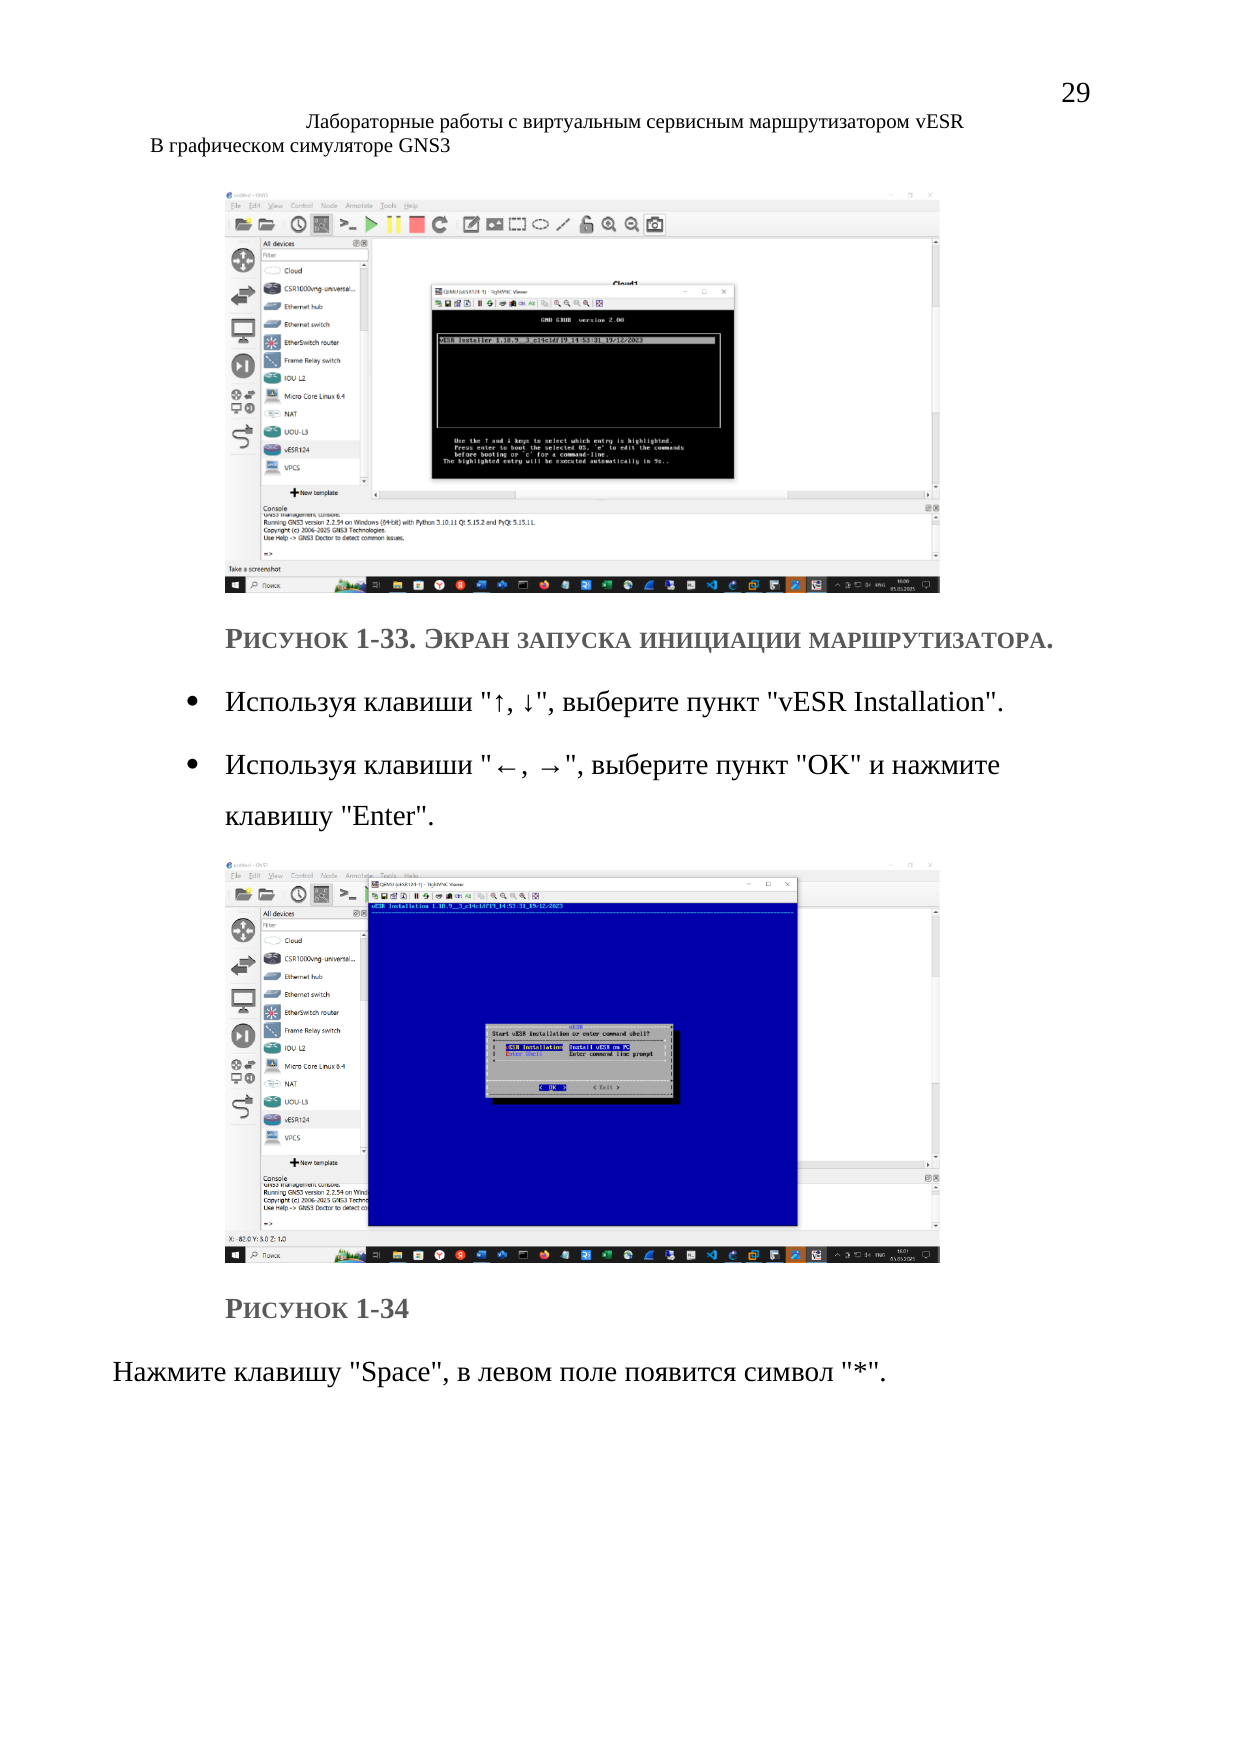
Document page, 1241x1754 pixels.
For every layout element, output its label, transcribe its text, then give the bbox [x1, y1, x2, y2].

text Рисунок 1-33. Экран запуска инициации маршрутизатора. [150, 621, 1090, 655]
text Рисунок 1-34 [150, 1292, 1090, 1325]
list Используя клавиши "↑, ↓", выберите пункт "vESR Installation". [187, 684, 1090, 718]
picture [225, 190, 940, 593]
text Нажмите клавишу "Space", в левом поле появится символ "*". [112, 1354, 1090, 1388]
list Используя клавиши "←, →", выберите пункт "OK" и нажмите клавишу "Enter". [187, 747, 1090, 831]
picture [225, 860, 940, 1263]
